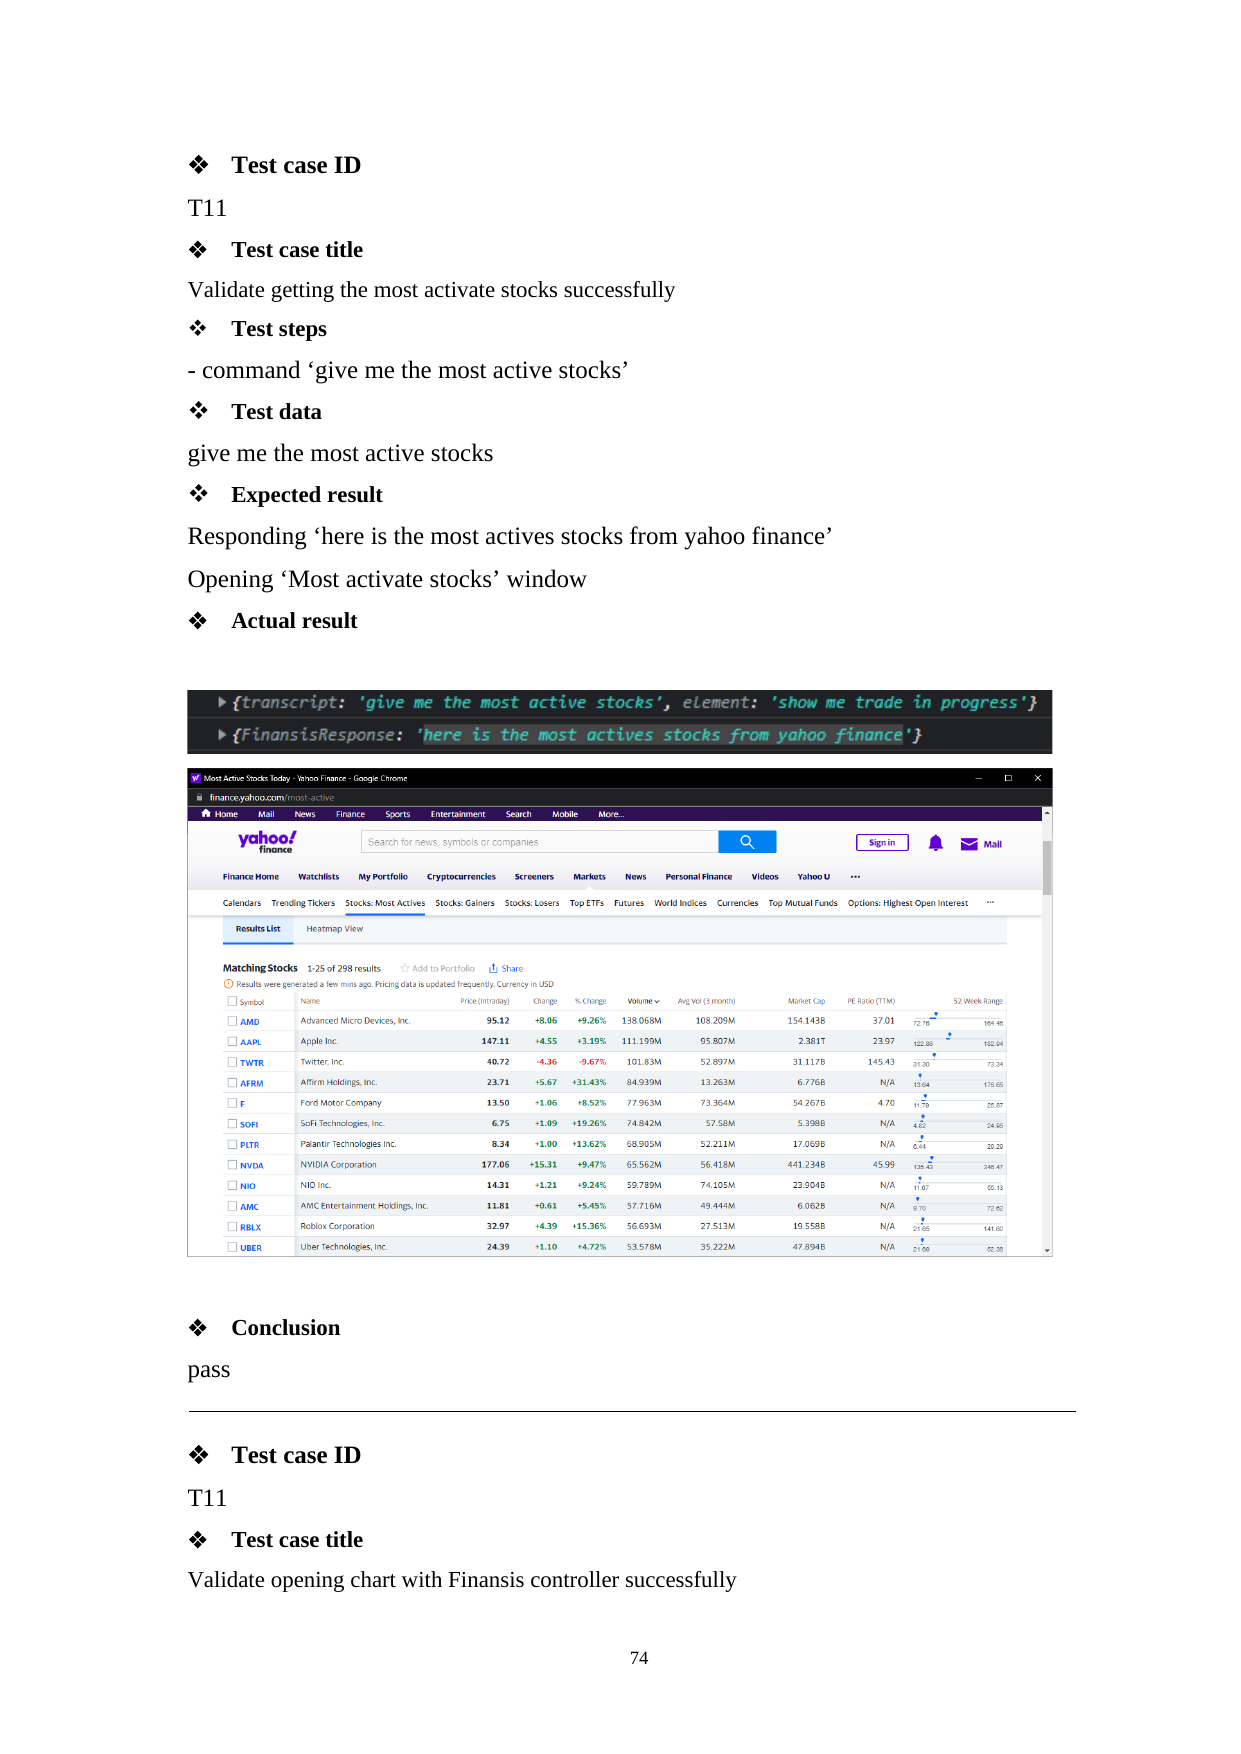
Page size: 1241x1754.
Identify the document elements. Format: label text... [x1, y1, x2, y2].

list Test steps [187, 315, 1053, 342]
text T11 [187, 193, 1053, 222]
text T11 [187, 1483, 1053, 1512]
text Responding ‘here is the most actives stocks from yahoo finance’ [187, 521, 1053, 550]
list Validate opening chart with Finansis controller successfully [187, 1566, 1053, 1592]
picture [187, 690, 1053, 754]
list Test case ID [187, 1440, 1053, 1469]
list Validate getting the most activate stocks successfully [187, 276, 1053, 302]
list Test case ID [187, 150, 1053, 179]
list Expected result [187, 481, 1053, 508]
list Conclusion [187, 1314, 1053, 1341]
list Actual result [187, 607, 1053, 634]
list give me the most active stocks [187, 438, 1053, 467]
list Test data [187, 398, 1053, 424]
list Test case title [187, 236, 1053, 263]
picture [187, 768, 1053, 1257]
text - command ‘give me the most active stocks’ [187, 355, 1053, 383]
text Opening ‘Most activate stocks’ window [187, 564, 1053, 593]
list Test case title [187, 1526, 1053, 1553]
text pass [187, 1354, 1053, 1383]
